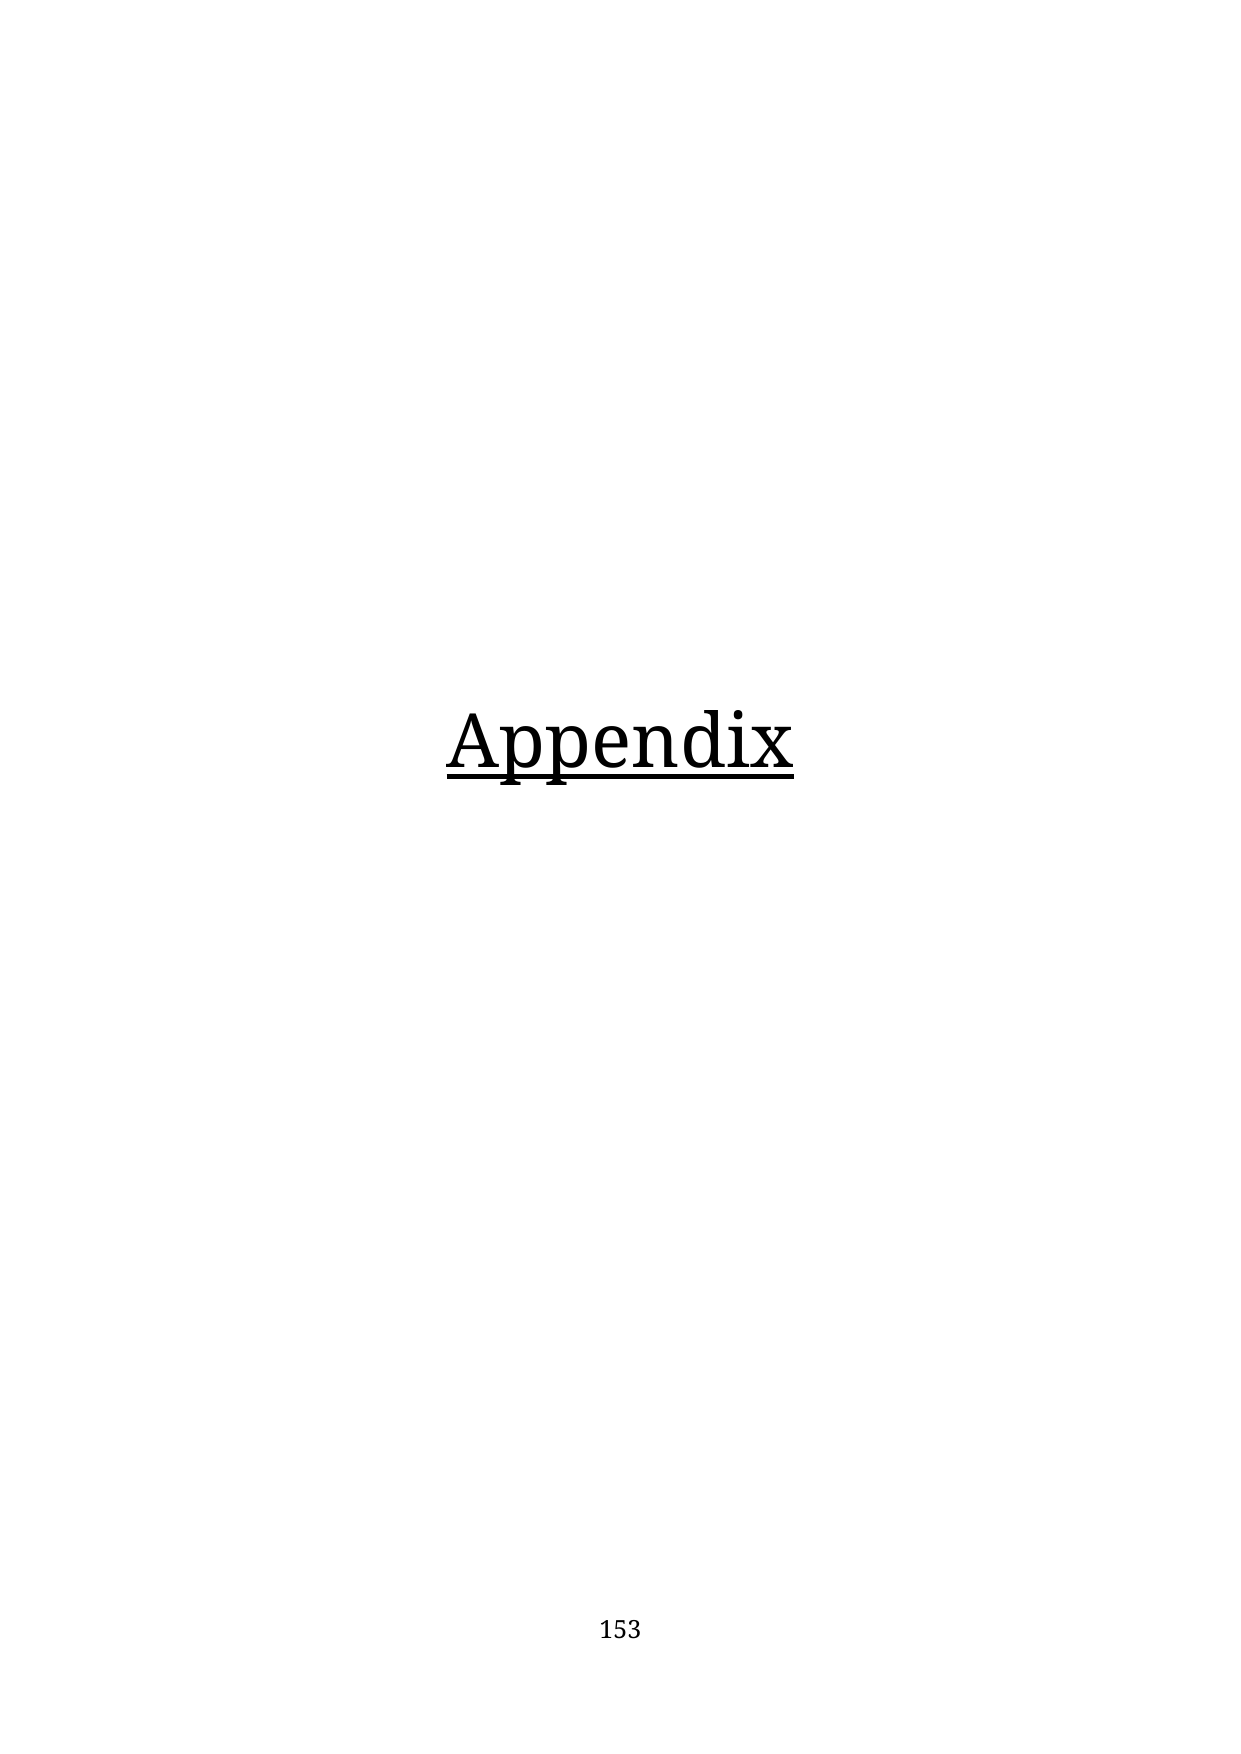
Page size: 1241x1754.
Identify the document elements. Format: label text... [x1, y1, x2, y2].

subtitle Appendix [148, 688, 1092, 790]
